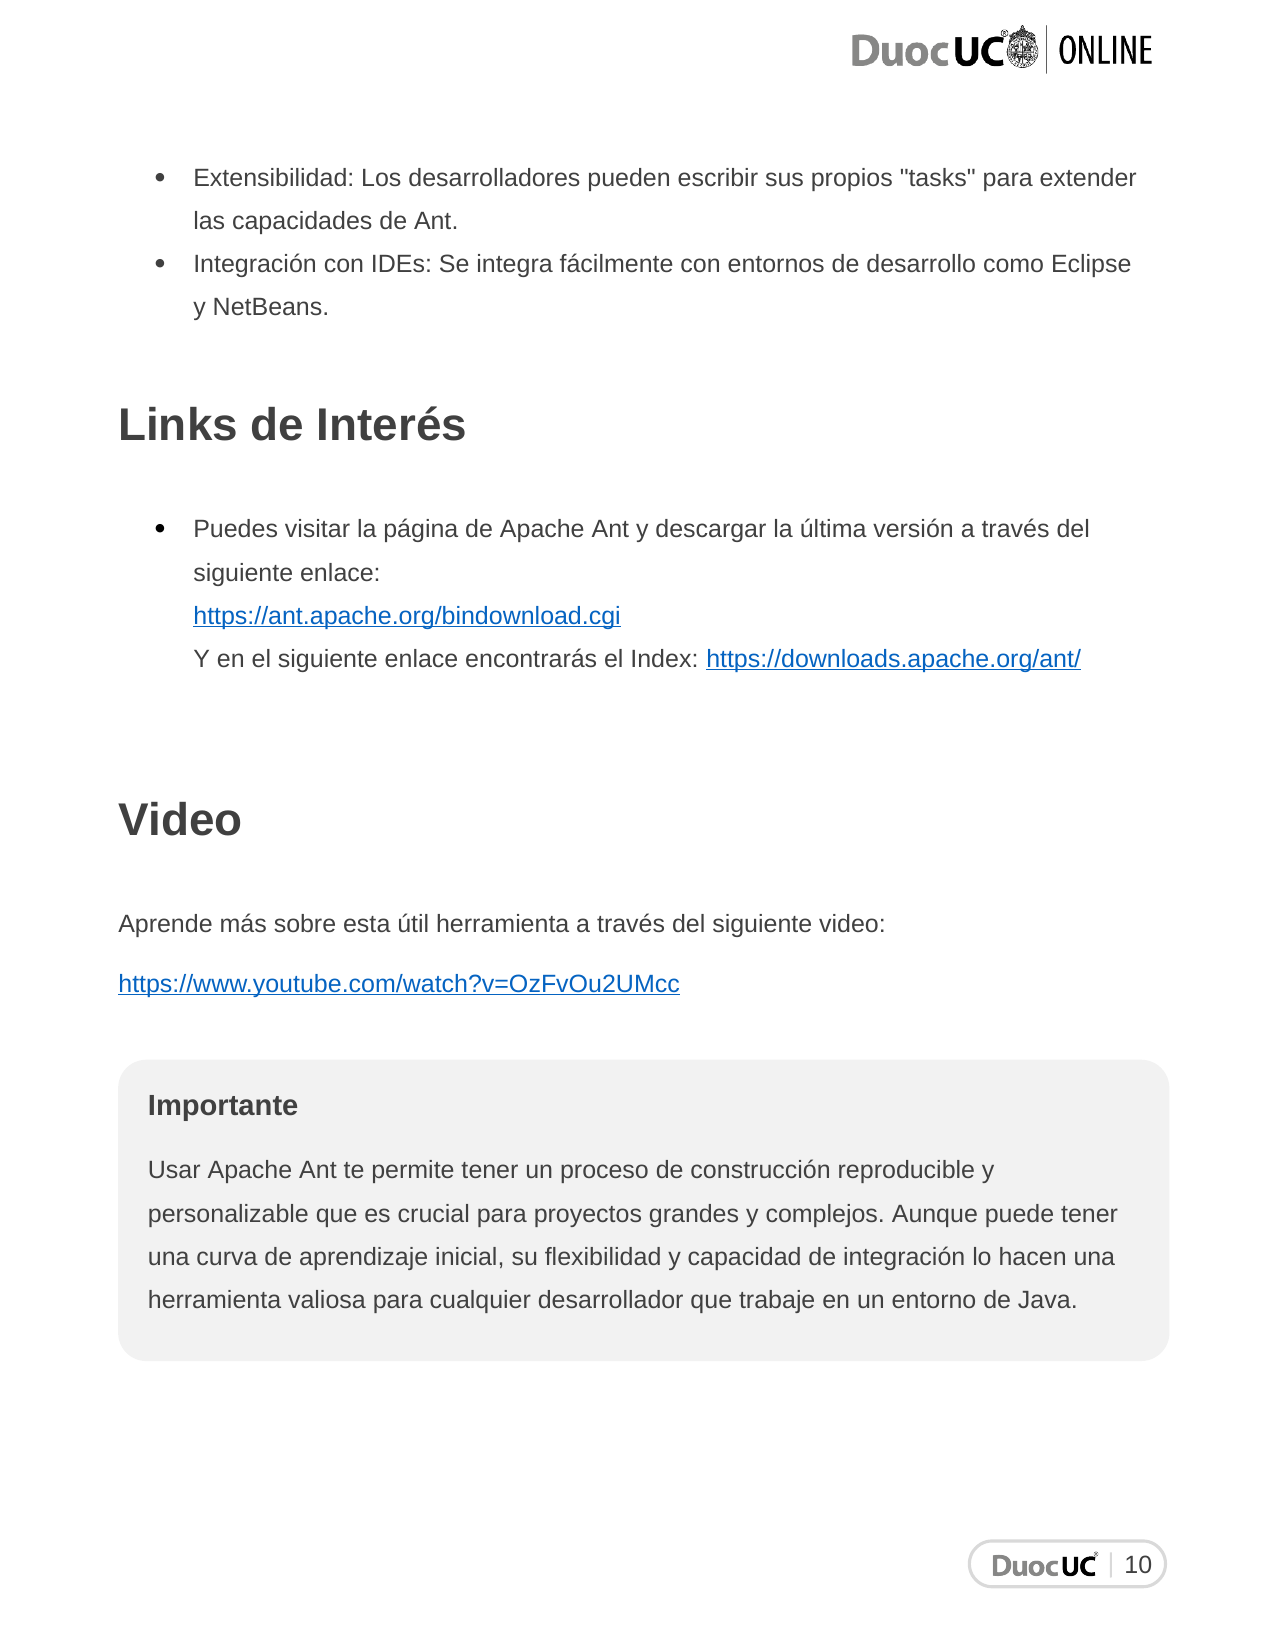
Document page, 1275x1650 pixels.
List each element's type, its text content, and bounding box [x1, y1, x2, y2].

list Puedes visitar la página de Apache Ant y descargar la última versión a través del siguiente enlace: [156, 514, 1152, 586]
subtitle Links de Interés [118, 398, 1152, 450]
picture [979, 1543, 1112, 1585]
subtitle Video [118, 792, 1152, 845]
list https://ant.apache.org/bindownload.cgi [193, 601, 1152, 629]
list Integración con IDEs: Se integra fácilmente con entornos de desarrollo como Eclipse y NetBeans. [156, 249, 1152, 321]
picture [979, 1586, 1112, 1590]
text Importante [148, 1088, 1122, 1122]
list Y en el siguiente enlace encontrarás el Index: https://downloads.apache.org/ant/ [193, 644, 1152, 672]
text Usar Apache Ant te permite tener un proceso de construcción reproducible y personalizable que es crucial para proyectos grandes y complejos. Aunque puede tener una curva de aprendizaje inicial, su flexibilidad y capacidad de integración lo hacen una herramienta valiosa para cualquier desarrollador que trabaje en un entorno de Java. [148, 1155, 1122, 1313]
text https://www.youtube.com/watch?v=OzFvOu2UMcc [118, 969, 1152, 998]
text Aprende más sobre esta útil herramienta a través del siguiente video: [118, 909, 1152, 938]
picture [832, 0, 1172, 92]
list Extensibilidad: Los desarrolladores pueden escribir sus propios "tasks" para extender las capacidades de Ant. [156, 162, 1152, 234]
